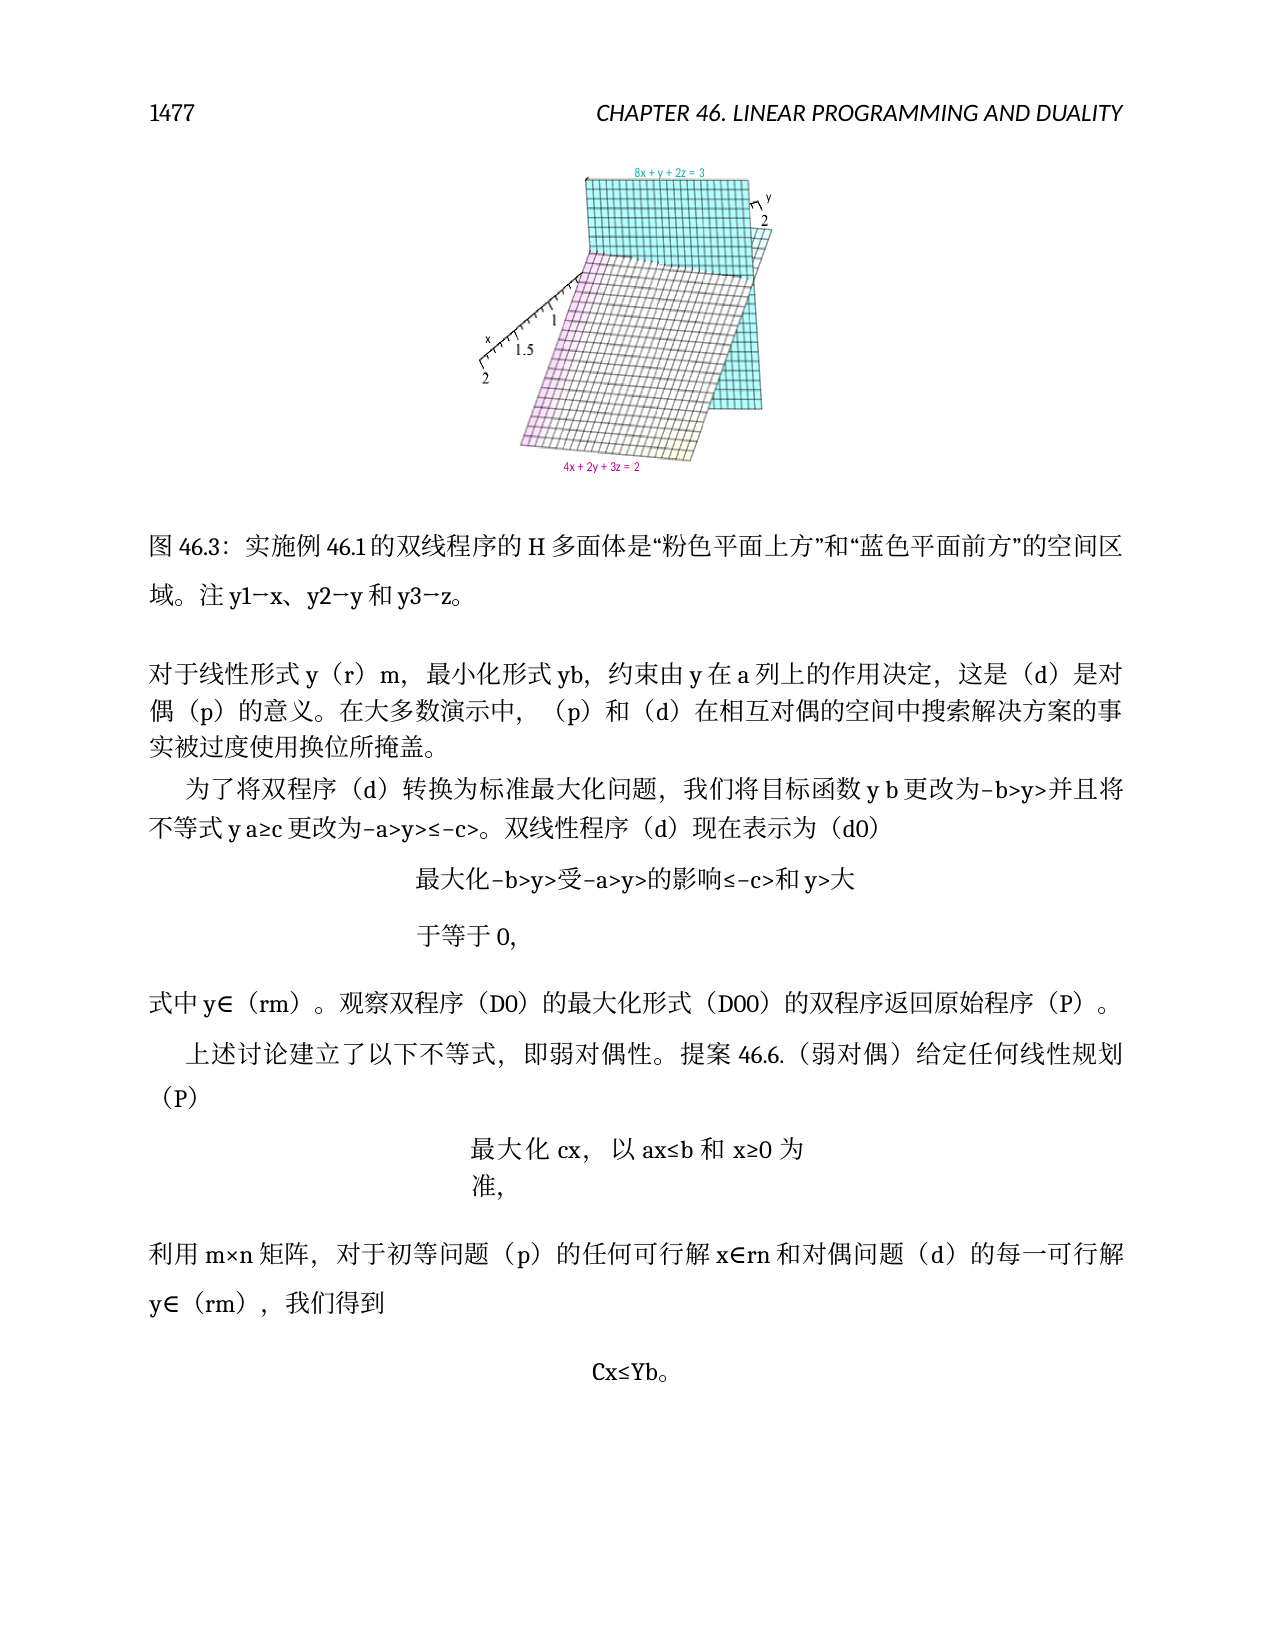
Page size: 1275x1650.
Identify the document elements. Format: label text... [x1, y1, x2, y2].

text 最大化cx，以ax≤b和x≥0为准， [470, 1136, 805, 1202]
text 为了将双程序（d）转换为标准最大化问题，我们将目标函数y b更改为−b>y>并且将不等式y a≥c更改为−a>y>≤−c>。双线性程序（d）现在表示为（d0） [148, 776, 1124, 844]
text Cx≤Yb。 [274, 1358, 1001, 1387]
text 图46.3：实施例46.1的双线程序的H多面体是“粉色平面上方”和“蓝色平面前方”的空间区域。注y1→x、y2→y和y3→z。 [148, 533, 1124, 611]
text 利用m×n矩阵，对于初等问题（p）的任何可行解x∈rn和对偶问题（d）的每一可行解y∈（rm），我们得到 [148, 1241, 1125, 1319]
picture [457, 149, 818, 480]
text 上述讨论建立了以下不等式，即弱对偶性。提案46.6.（弱对偶）给定任何线性规划（P） [148, 1041, 1124, 1114]
text 对于线性形式y（r）m，最小化形式yb，约束由y在a列上的作用决定，这是（d）是对偶（p）的意义。在大多数演示中，（p）和（d）在相互对偶的空间中搜索解决方案的事实被过度使用换位所掩盖。 [148, 661, 1124, 763]
text 式中y∈（rm）。观察双程序（D0）的最大化形式（D00）的双程序返回原始程序（P）。 [148, 990, 1124, 1019]
text 最大化−b>y>受−a>y>的影响≤−c>和y>大于等于0， [416, 866, 859, 952]
